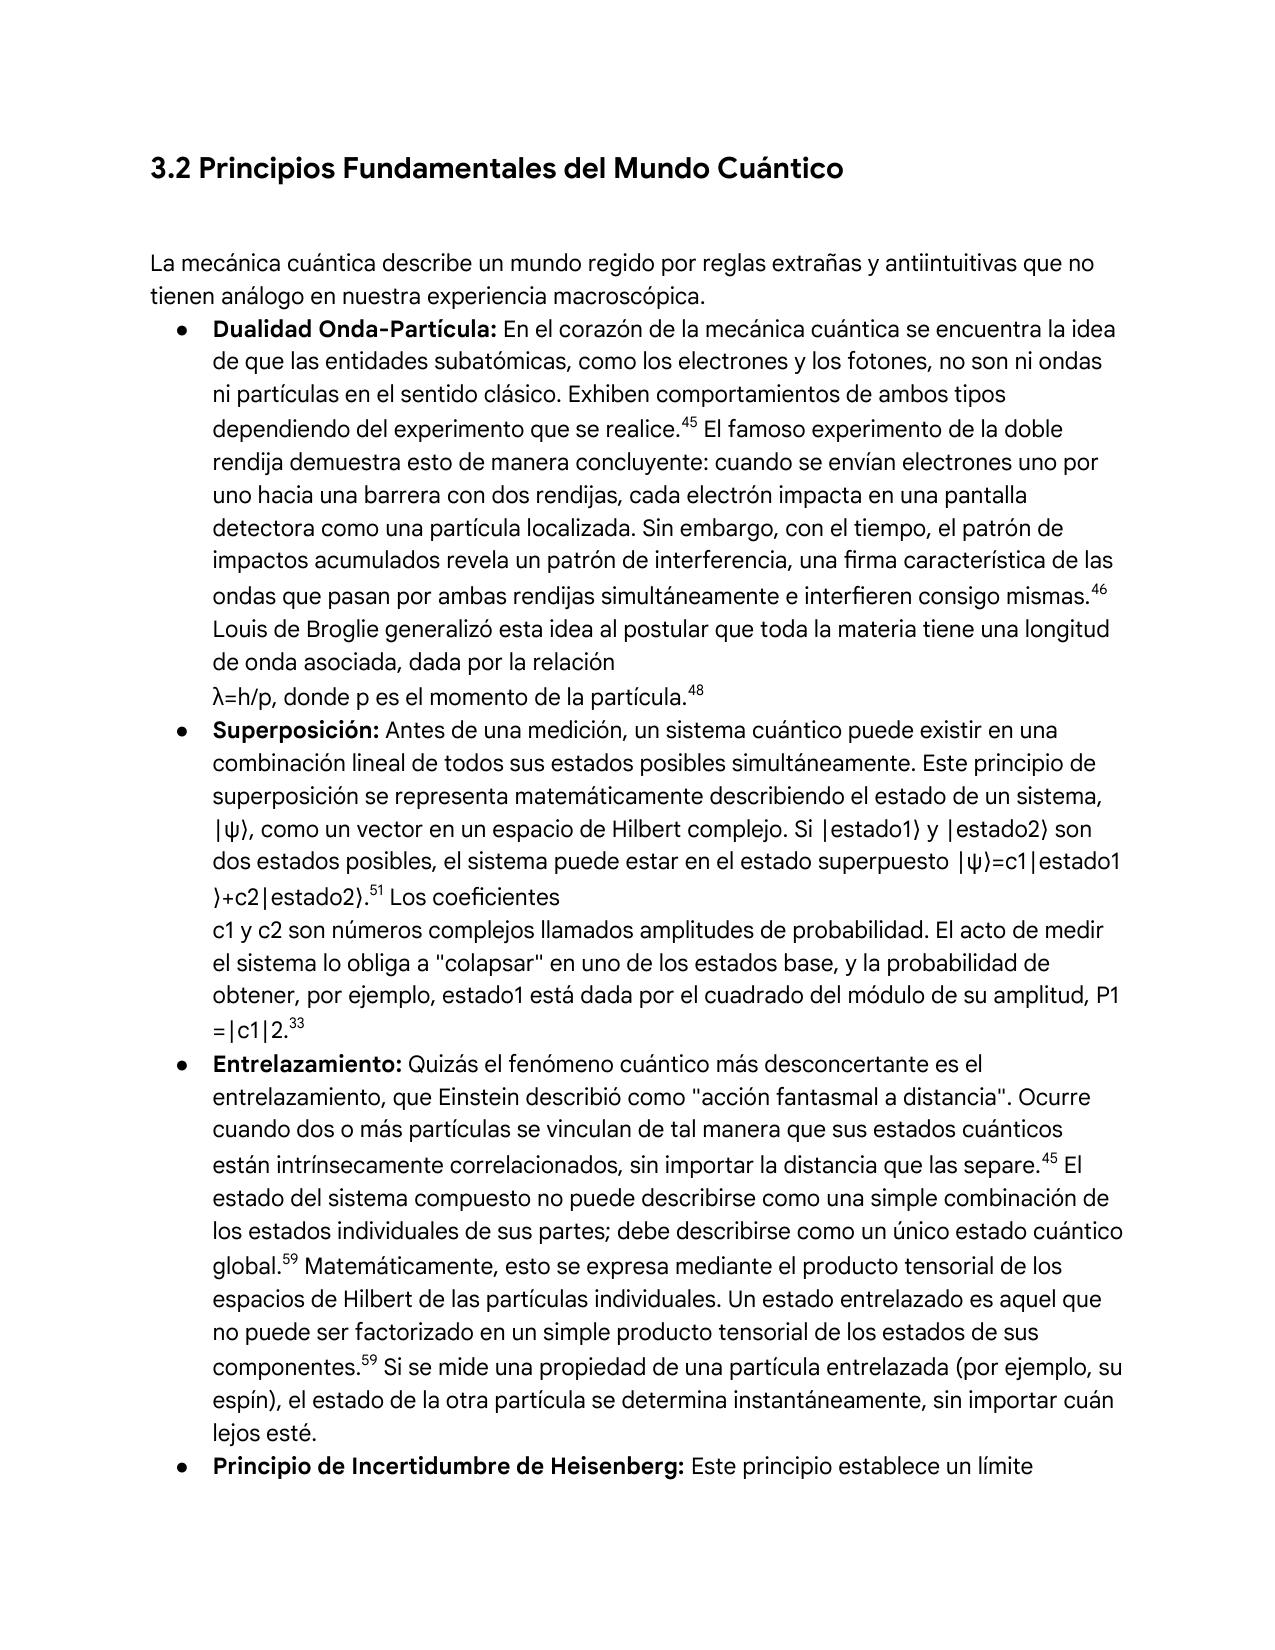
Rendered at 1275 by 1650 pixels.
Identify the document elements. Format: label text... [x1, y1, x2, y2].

list Dualidad Onda-Partícula: En el corazón de la mecánica cuántica se encuentra la idea de que las entidades subatómicas, como los electrones y los fotones, no son ni ondas ni partículas en el sentido clásico. Exhiben comportamientos de ambos tipos dependiendo del experimento que se realice.45 El famoso experimento de la doble rendija demuestra esto de manera concluyente: cuando se envían electrones uno por uno hacia una barrera con dos rendijas, cada electrón impacta en una pantalla detectora como una partícula localizada. Sin embargo, con el tiempo, el patrón de impactos acumulados revela un patrón de interferencia, una firma característica de las ondas que pasan por ambas rendijas simultáneamente e interfieren consigo mismas.46 Louis de Broglie generalizó esta idea al postular que toda la materia tiene una longitud de onda asociada, dada por la relación λ=h/p, donde p es el momento de la partícula.48 [175, 315, 1125, 712]
list Superposición: Antes de una medición, un sistema cuántico puede existir en una combinación lineal de todos sus estados posibles simultáneamente. Este principio de superposición se representa matemáticamente describiendo el estado de un sistema, ∣ψ⟩, como un vector en un espacio de Hilbert complejo. Si ∣estado1​⟩ y ∣estado2​⟩ son dos estados posibles, el sistema puede estar en el estado superpuesto ∣ψ⟩=c1​∣estado1​⟩+c2​∣estado2​⟩.51 Los coeficientes c1​ y c2​ son números complejos llamados amplitudes de probabilidad. El acto de medir el sistema lo obliga a "colapsar" en uno de los estados base, y la probabilidad de obtener, por ejemplo, estado1​ está dada por el cuadrado del módulo de su amplitud, P1​=∣c1​∣2.33 [175, 717, 1125, 1046]
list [175, 1452, 1125, 1481]
list Entrelazamiento: Quizás el fenómeno cuántico más desconcertante es el entrelazamiento, que Einstein describió como "acción fantasmal a distancia". Ocurre cuando dos o más partículas se vinculan de tal manera que sus estados cuánticos están intrínsecamente correlacionados, sin importar la distancia que las separe.45 El estado del sistema compuesto no puede describirse como una simple combinación de los estados individuales de sus partes; debe describirse como un único estado cuántico global.59 Matemáticamente, esto se expresa mediante el producto tensorial de los espacios de Hilbert de las partículas individuales. Un estado entrelazado es aquel que no puede ser factorizado en un simple producto tensorial de los estados de sus componentes.59 Si se mide una propiedad de una partícula entrelazada (por ejemplo, su espín), el estado de la otra partícula se determina instantáneamente, sin importar cuán lejos esté. [175, 1050, 1125, 1448]
text La mecánica cuántica describe un mundo regido por reglas extrañas y antiintuitivas que no tienen análogo en nuestra experiencia macroscópica. [150, 249, 1125, 311]
subtitle 3.2 Principios Fundamentales del Mundo Cuántico [150, 150, 1125, 187]
